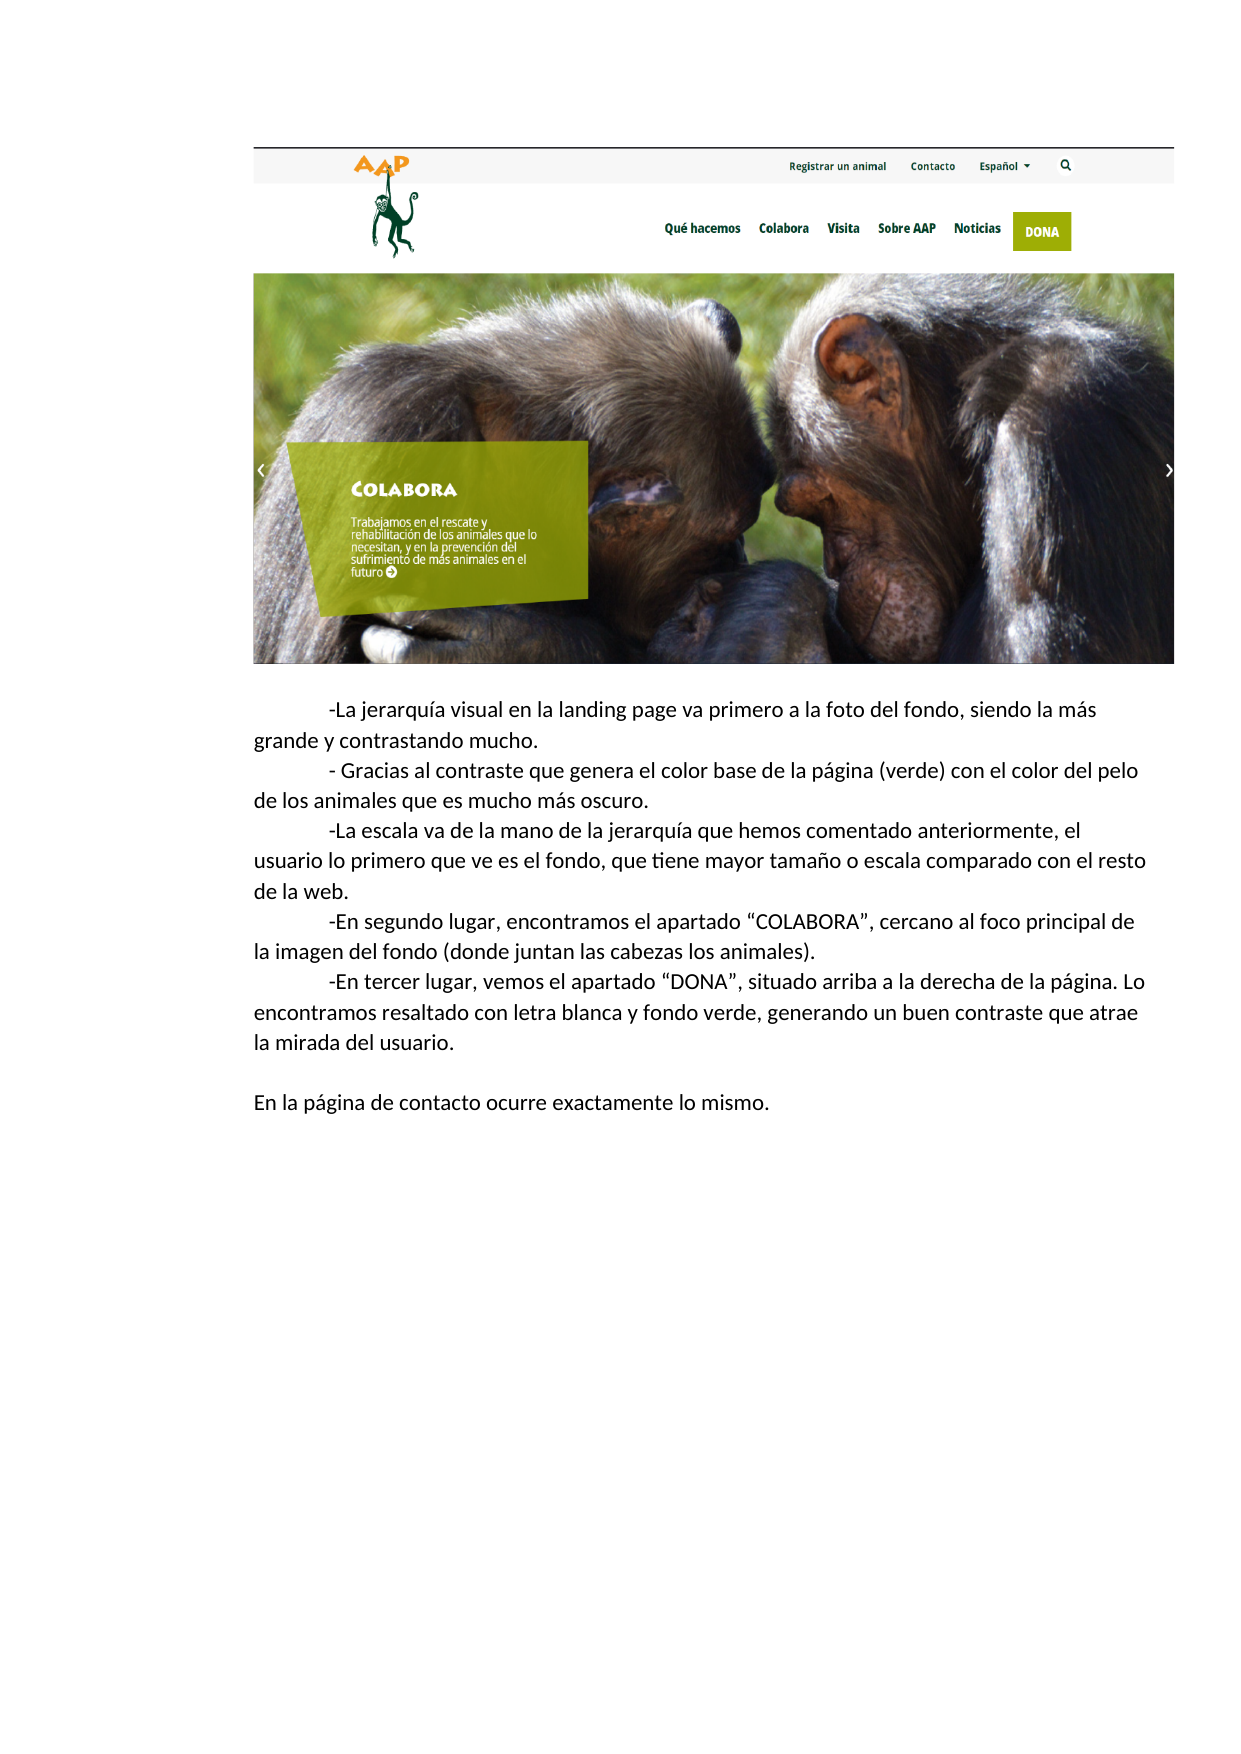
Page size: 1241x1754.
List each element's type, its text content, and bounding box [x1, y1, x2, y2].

text - Gracias al contraste que genera el color base de la página (verde) con el color del pelo de los animales que es mucho más oscuro. [253, 756, 1152, 814]
text -En segundo lugar, encontramos el apartado “COLABORA”, cercano al foco principal de la imagen del fondo (donde juntan las cabezas los animales). [253, 907, 1152, 965]
text -La escala va de la mano de la jerarquía que hemos comentado anteriormente, el usuario lo primero que ve es el fondo, que tiene mayor tamaño o escala comparado con el resto de la web. [253, 816, 1152, 905]
text En la página de contacto ocurre exactamente lo mismo. [253, 1088, 1152, 1116]
text -La jerarquía visual en la landing page va primero a la foto del fondo, siendo la más grande y contrastando mucho. [253, 696, 1152, 754]
picture [253, 147, 1175, 664]
text -En tercer lugar, vemos el apartado “DONA”, situado arriba a la derecha de la página. Lo encontramos resaltado con letra blanca y fondo verde, generando un buen contraste que atrae la mirada del usuario. [253, 967, 1152, 1056]
